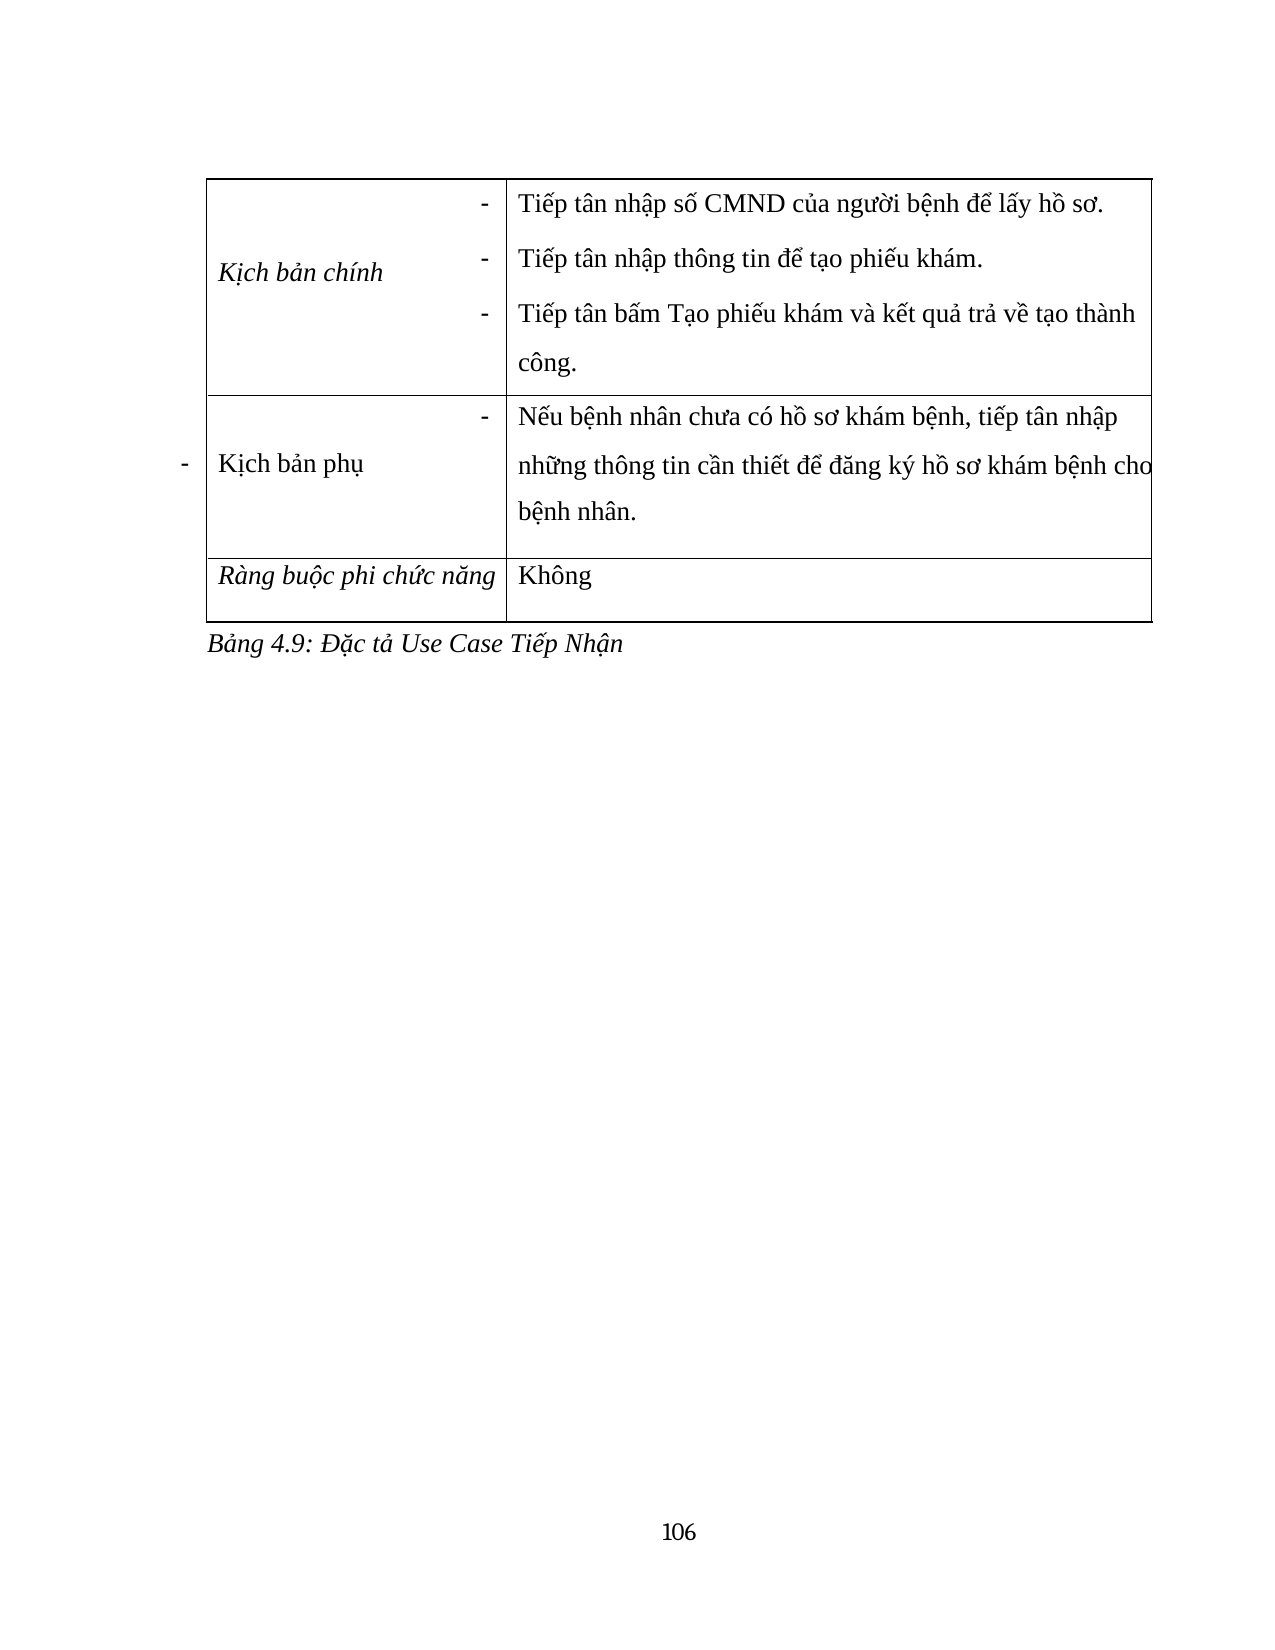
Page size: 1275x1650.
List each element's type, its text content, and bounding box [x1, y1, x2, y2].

table_cell Ràng buộc phi chức năng [207, 559, 506, 621]
table_cell Không [507, 559, 1151, 621]
table_cell Kịch bản chính [207, 180, 506, 395]
table_cell Nếu bệnh nhân chưa có hồ sơ khám bệnh, tiếp tân nhập những thông tin cần thiết để đăng ký hồ sơ khám bệnh cho bệnh nhân. [507, 396, 1151, 557]
subtitle Bảng 4.9: Đặc tả Use Case Tiếp Nhận [207, 627, 1152, 658]
table_cell Tiếp tân nhập số CMND của người bệnh để lấy hồ sơ. Tiếp tân nhập thông tin để tạo phiếu khám. Tiếp tân bấm Tạo phiếu khám và kết quả trả về tạo thành công. [507, 180, 1151, 395]
table_cell Kịch bản phụ [207, 396, 506, 557]
